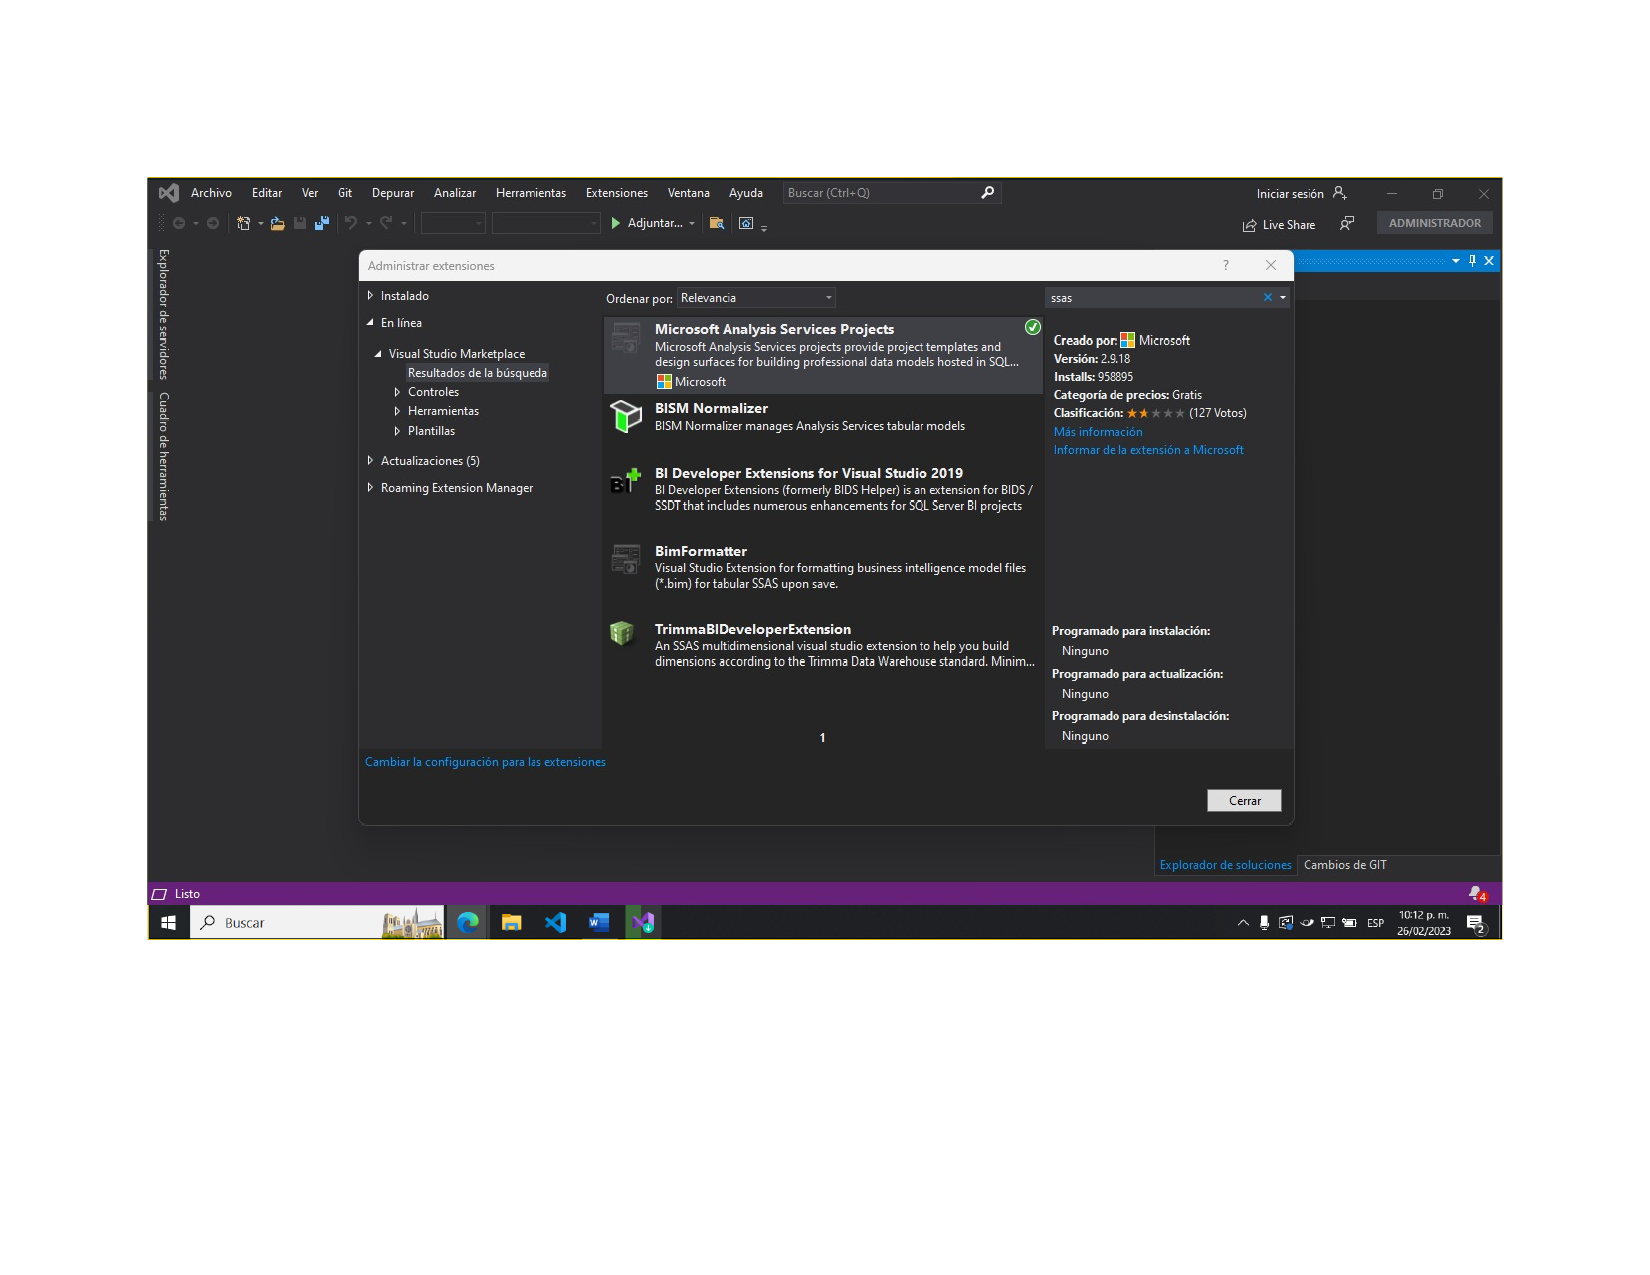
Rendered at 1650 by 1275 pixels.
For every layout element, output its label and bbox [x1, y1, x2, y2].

picture [147, 177, 1503, 940]
